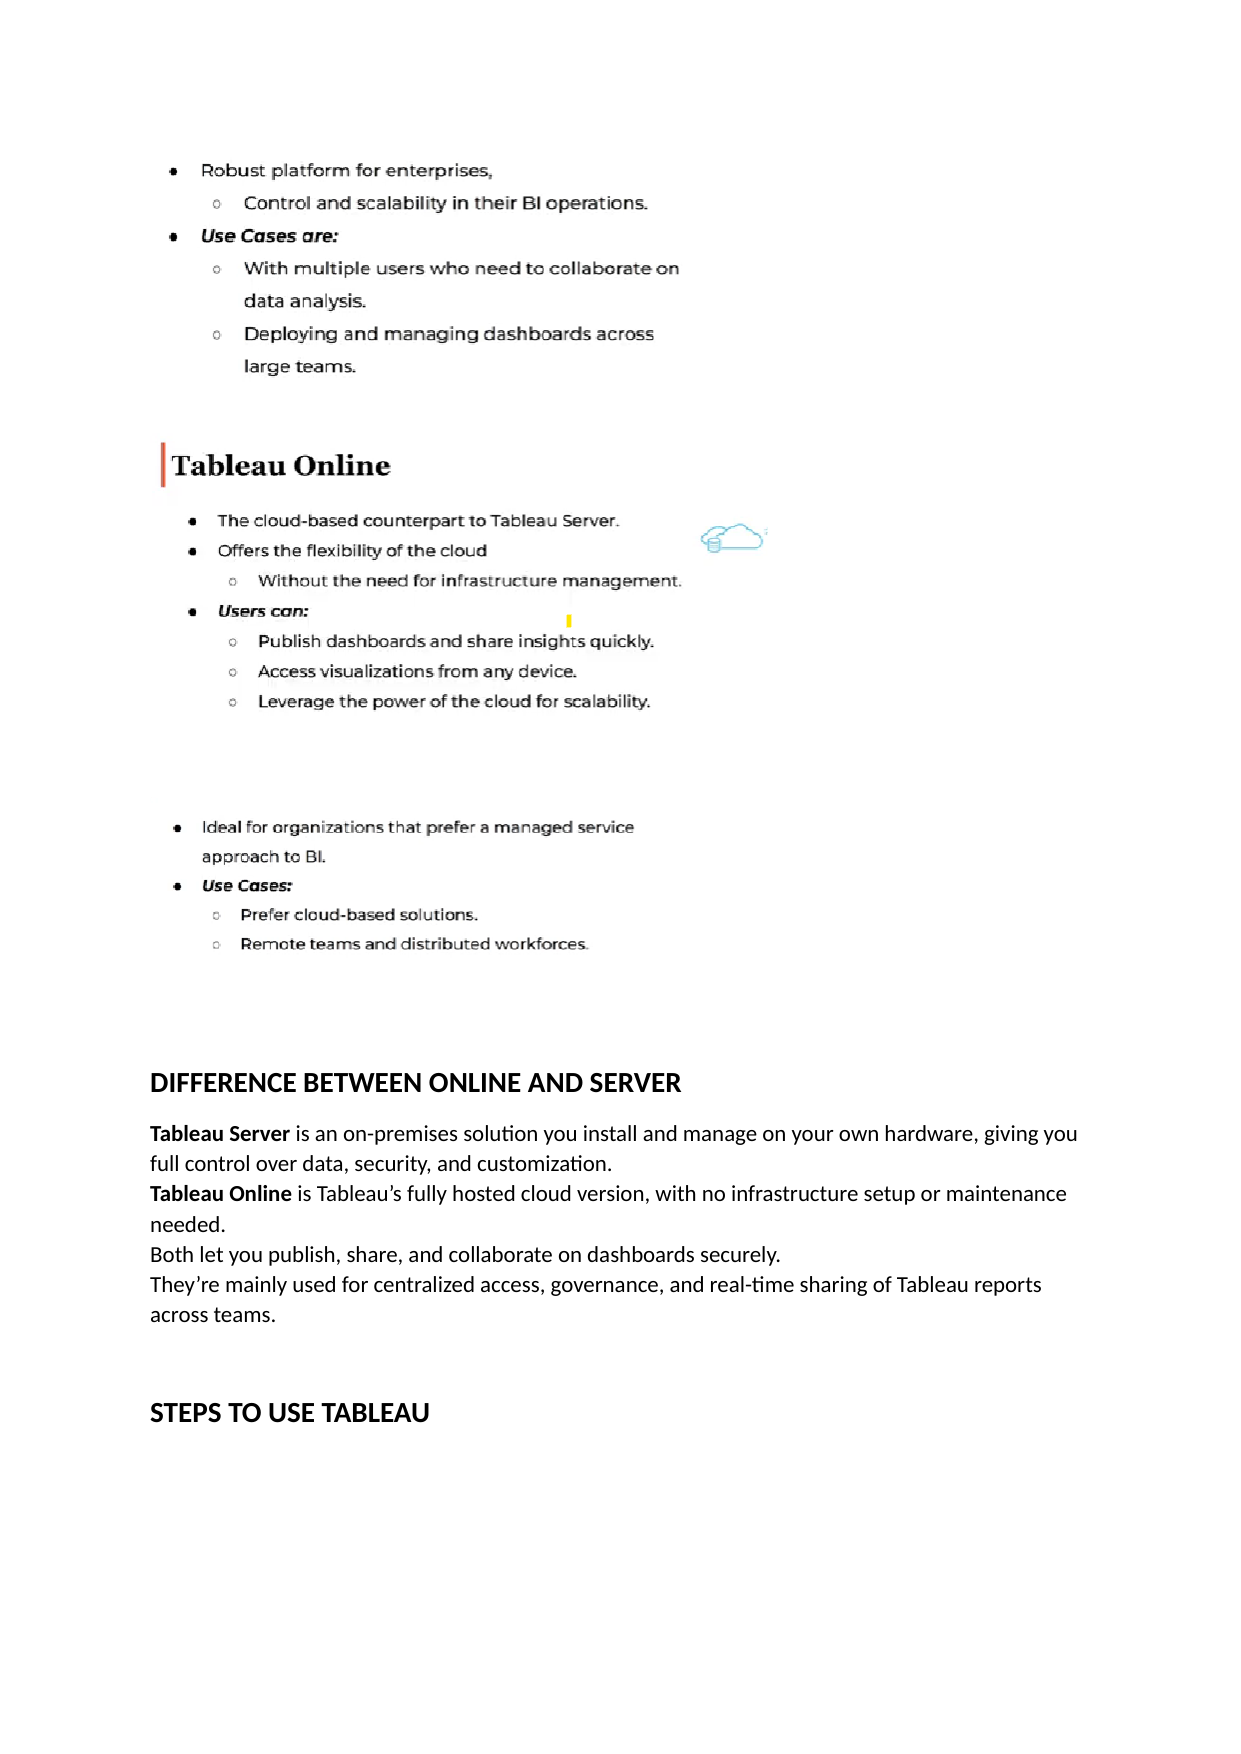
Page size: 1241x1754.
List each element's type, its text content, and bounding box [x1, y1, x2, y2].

picture [150, 797, 713, 991]
text Tableau Server is an on-premises solution you install and manage on your own hardware, giving you full control over data, security, and customization. Tableau Online is Tableau’s fully hosted cloud version, with no infrastructure setup or maintenance needed. Both let you publish, share, and collaborate on dashboards securely. They’re mainly used for centralized access, governance, and real-time sharing of Tableau reports across teams. [150, 1119, 1090, 1328]
picture [150, 150, 697, 413]
picture [150, 431, 768, 779]
text STEPS TO USE TABLEAU [150, 1394, 1090, 1430]
text DIFFERENCE BETWEEN ONLINE AND SERVER [150, 1064, 1090, 1100]
